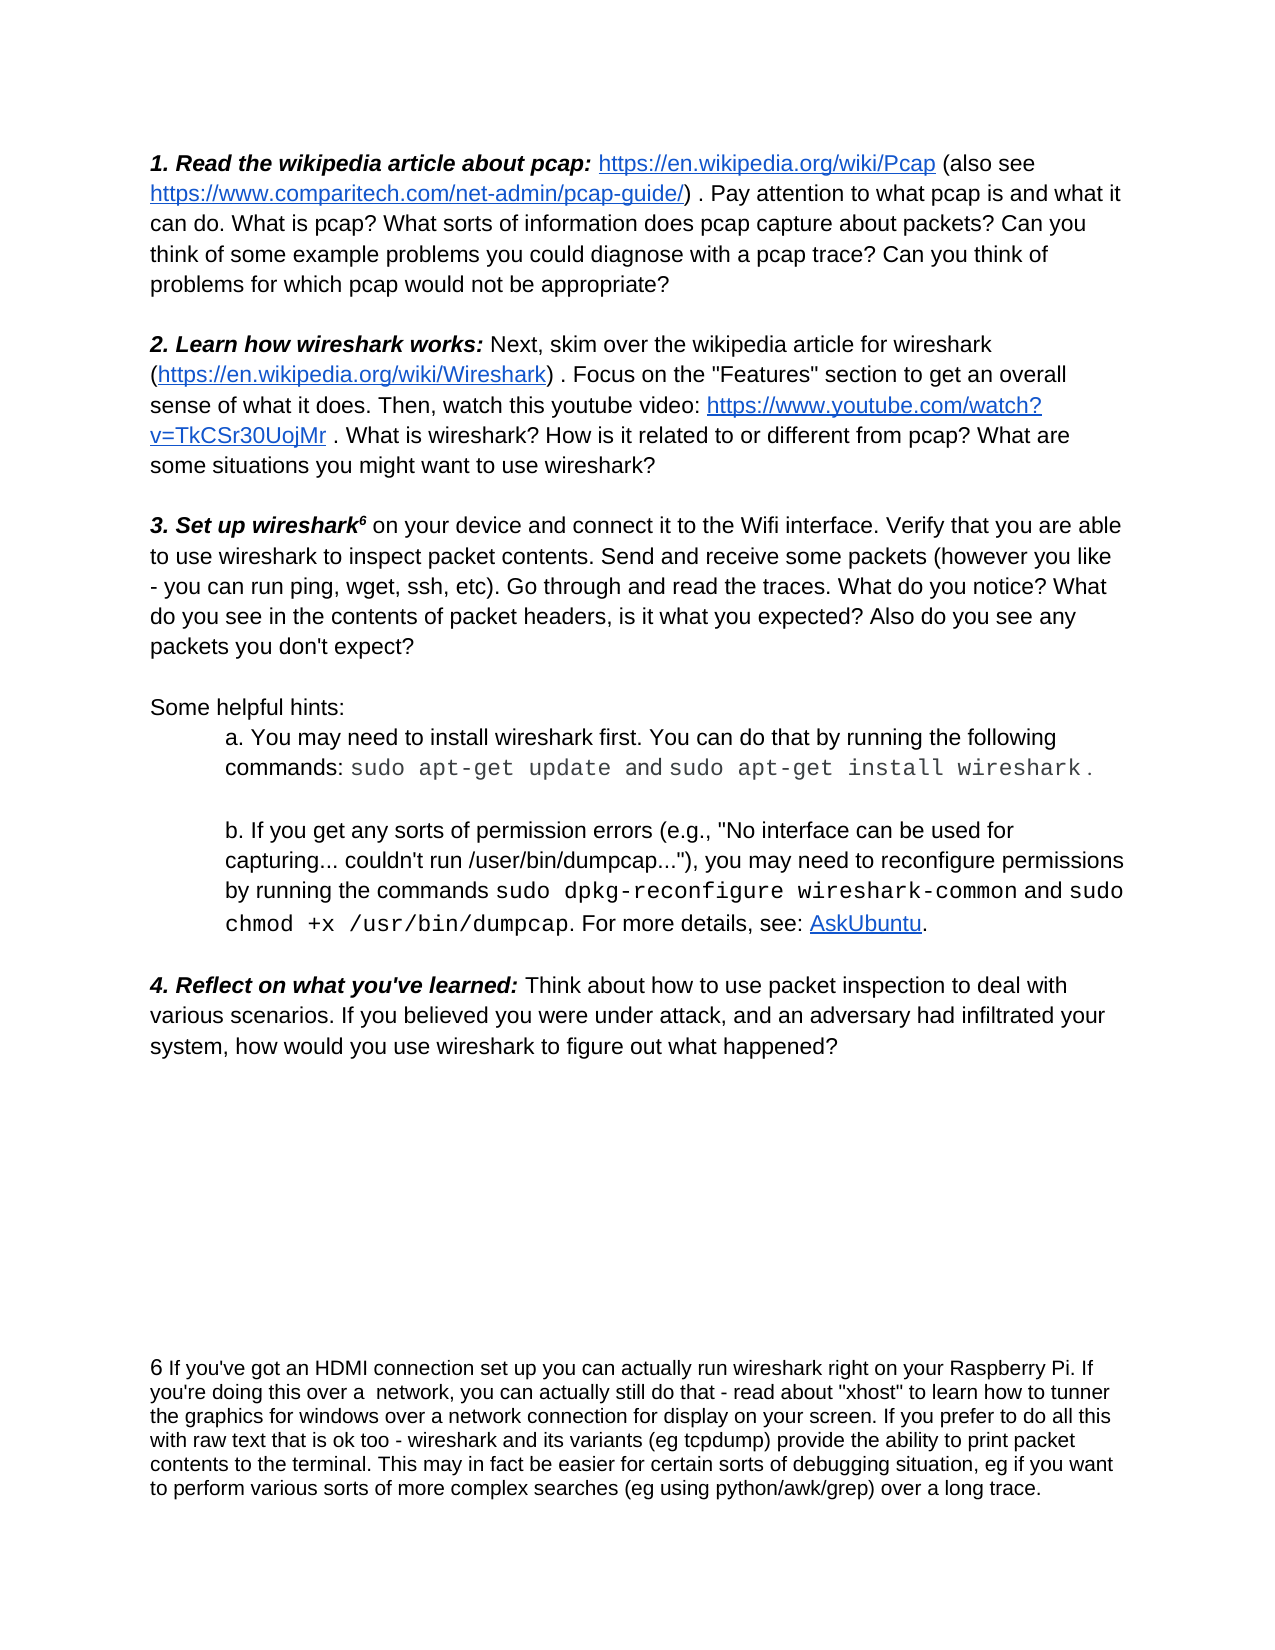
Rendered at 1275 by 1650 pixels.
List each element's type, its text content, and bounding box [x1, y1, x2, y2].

text 2. Learn how wireshark works: Next, skim over the wikipedia article for wireshark (https://en.wikipedia.org/wiki/Wireshark) . Focus on the "Features" section to get an overall sense of what it does. Then, watch this youtube video: https://www.youtube.com/watch?v=TkCSr30UojMr . What is wireshark? How is it related to or different from pcap? What are some situations you might want to use wireshark? [150, 331, 1125, 478]
text Some helpful hints: [150, 694, 1125, 720]
text 1. Read the wikipedia article about pcap: https://en.wikipedia.org/wiki/Pcap (also see https://www.comparitech.com/net-admin/pcap-guide/) . Pay attention to what pcap is and what it can do. What is pcap? What sorts of information does pcap capture about packets? Can you think of some example problems you could diagnose with a pcap trace? Can you think of problems for which pcap would not be appropriate? [150, 150, 1125, 297]
text 4. Reflect on what you've learned: Think about how to use packet inspection to deal with various scenarios. If you believed you were under attack, and an adversary had infiltrated your system, how would you use wireshark to figure out what happened? [150, 972, 1125, 1059]
text b. If you get any sorts of permission errors (e.g., "No interface can be used for capturing... couldn't run /user/bin/dumpcap..."), you may need to reconfigure permissions by running the commands sudo dpkg-reconfigure wireshark-common and sudo chmod +x /usr/bin/dumpcap. For more details, see: AskUbuntu. [225, 817, 1125, 938]
text 3. Set up wireshark on your device and connect it to the Wifi interface. Verify that you are able to use wireshark to inspect packet contents. Send and receive some packets (however you like - you can run ping, wget, ssh, etc). Go through and read the traces. What do you notice? What do you see in the contents of packet headers, is it what you expected? Also do you see any packets you don't expect? [150, 512, 1125, 660]
text a. You may need to install wireshark first. You can do that by running the following commands: sudo apt-get update and sudo apt-get install wireshark . [225, 724, 1125, 783]
